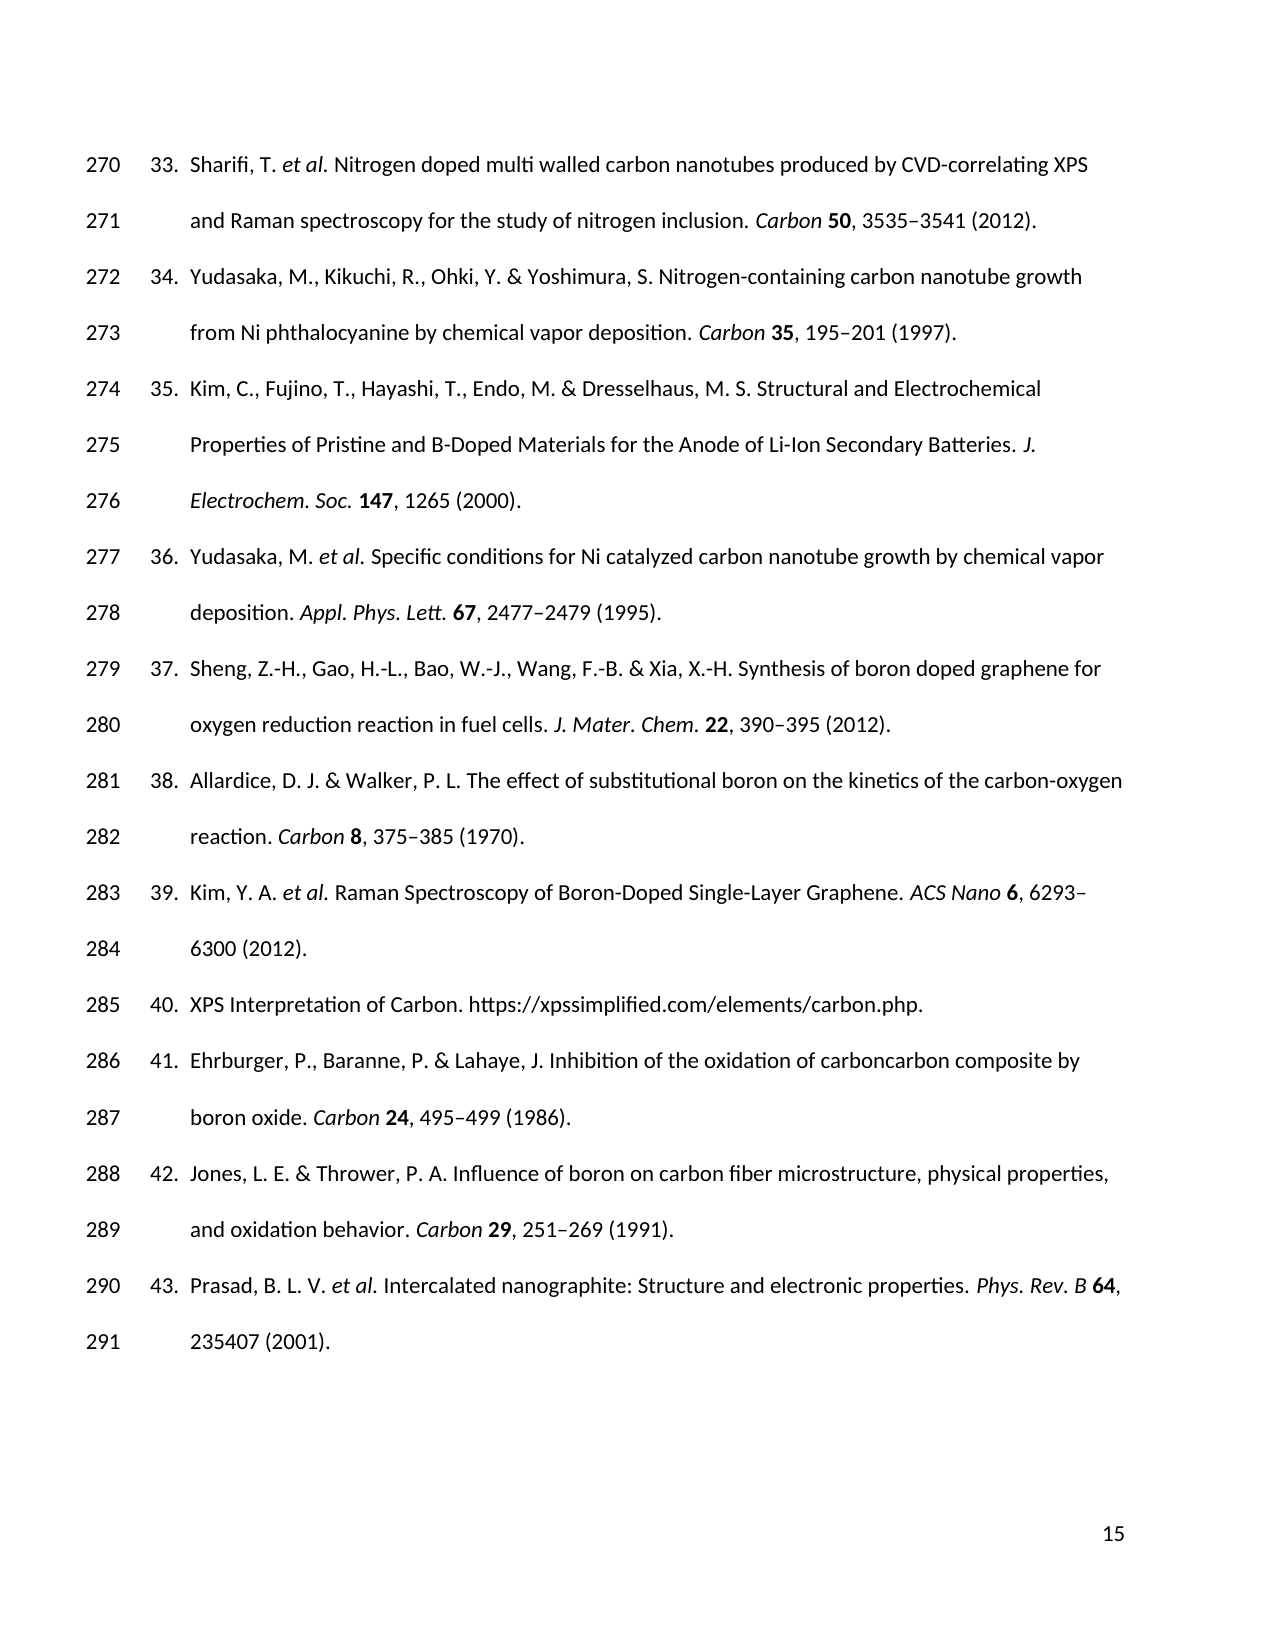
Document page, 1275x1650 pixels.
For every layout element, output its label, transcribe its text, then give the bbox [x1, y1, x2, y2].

text 39. Kim, Y. A. et al. Raman Spectroscopy of Boron-Doped Single-Layer Graphene. ACS Nano 6, 6293–6300 (2012). [150, 878, 1125, 963]
text 33. Sharifi, T. et al. Nitrogen doped multi walled carbon nanotubes produced by CVD-correlating XPS and Raman spectroscopy for the study of nitrogen inclusion. Carbon 50, 3535–3541 (2012). [150, 150, 1125, 234]
text 41. Ehrburger, P., Baranne, P. & Lahaye, J. Inhibition of the oxidation of carboncarbon composite by boron oxide. Carbon 24, 495–499 (1986). [150, 1047, 1125, 1131]
text 40. XPS Interpretation of Carbon. https://xpssimplified.com/elements/carbon.php. [150, 991, 1125, 1019]
text 42. Jones, L. E. & Thrower, P. A. Influence of boron on carbon fiber microstructure, physical properties, and oxidation behavior. Carbon 29, 251–269 (1991). [150, 1159, 1125, 1243]
text 35. Kim, C., Fujino, T., Hayashi, T., Endo, M. & Dresselhaus, M. S. Structural and Electrochemical Properties of Pristine and B-Doped Materials for the Anode of Li-Ion Secondary Batteries. J. Electrochem. Soc. 147, 1265 (2000). [150, 374, 1125, 514]
text 37. Sheng, Z.-H., Gao, H.-L., Bao, W.-J., Wang, F.-B. & Xia, X.-H. Synthesis of boron doped graphene for oxygen reduction reaction in fuel cells. J. Mater. Chem. 22, 390–395 (2012). [150, 654, 1125, 738]
text 34. Yudasaka, M., Kikuchi, R., Ohki, Y. & Yoshimura, S. Nitrogen-containing carbon nanotube growth from Ni phthalocyanine by chemical vapor deposition. Carbon 35, 195–201 (1997). [150, 262, 1125, 346]
text 43. Prasad, B. L. V. et al. Intercalated nanographite: Structure and electronic properties. Phys. Rev. B 64, 235407 (2001). [150, 1271, 1125, 1355]
text 36. Yudasaka, M. et al. Specific conditions for Ni catalyzed carbon nanotube growth by chemical vapor deposition. Appl. Phys. Lett. 67, 2477–2479 (1995). [150, 542, 1125, 626]
text 38. Allardice, D. J. & Walker, P. L. The effect of substitutional boron on the kinetics of the carbon-oxygen reaction. Carbon 8, 375–385 (1970). [150, 766, 1125, 851]
